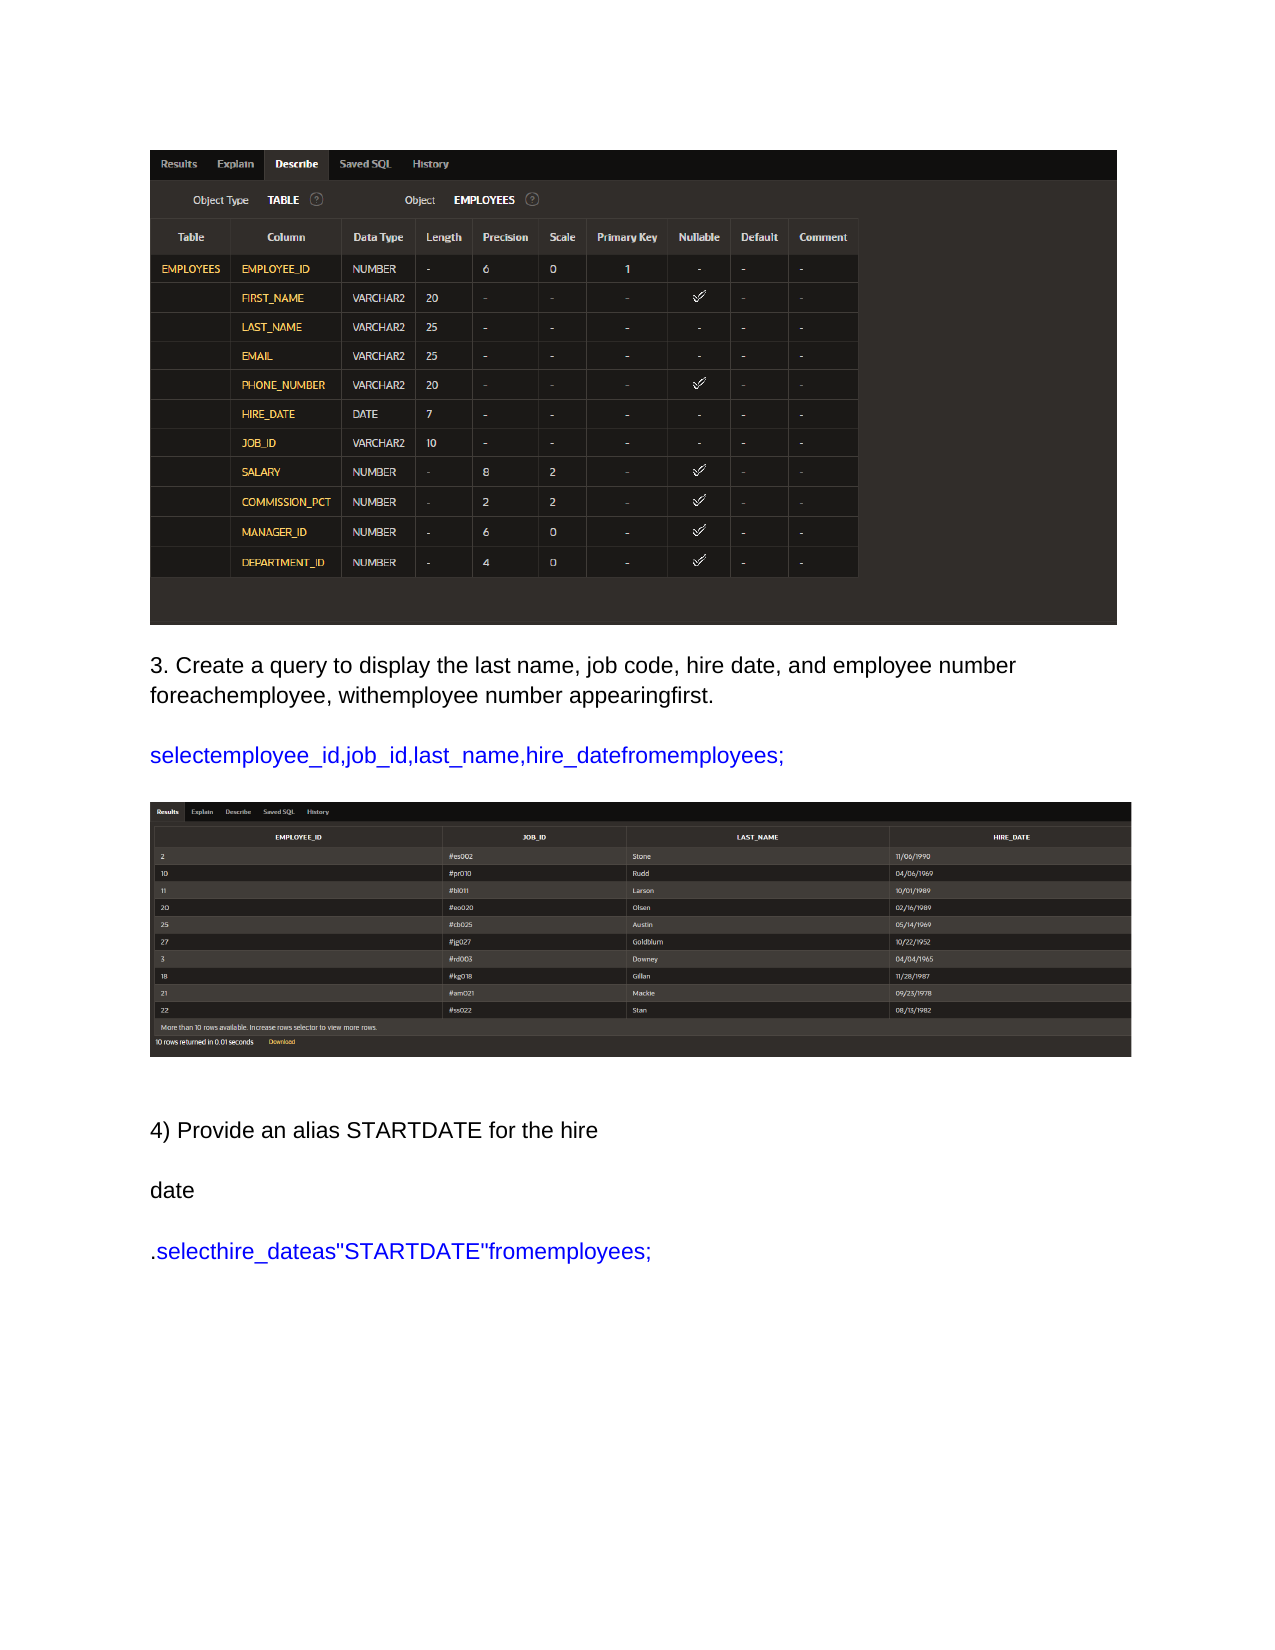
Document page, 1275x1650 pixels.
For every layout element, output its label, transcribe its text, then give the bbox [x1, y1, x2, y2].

text 3. Create a query to display the last name, job code, hire date, and employee number foreachemployee, withemployee number appearingfirst. [150, 652, 1051, 708]
picture [150, 802, 1132, 1057]
picture [150, 150, 1117, 625]
list Provide an alias STARTDATE for the hire date.selecthire_dateas"STARTDATE"fromemployees; [150, 1117, 677, 1264]
text selectemployee_id,job_id,last_name,hire_datefromemployees; [150, 742, 1210, 769]
